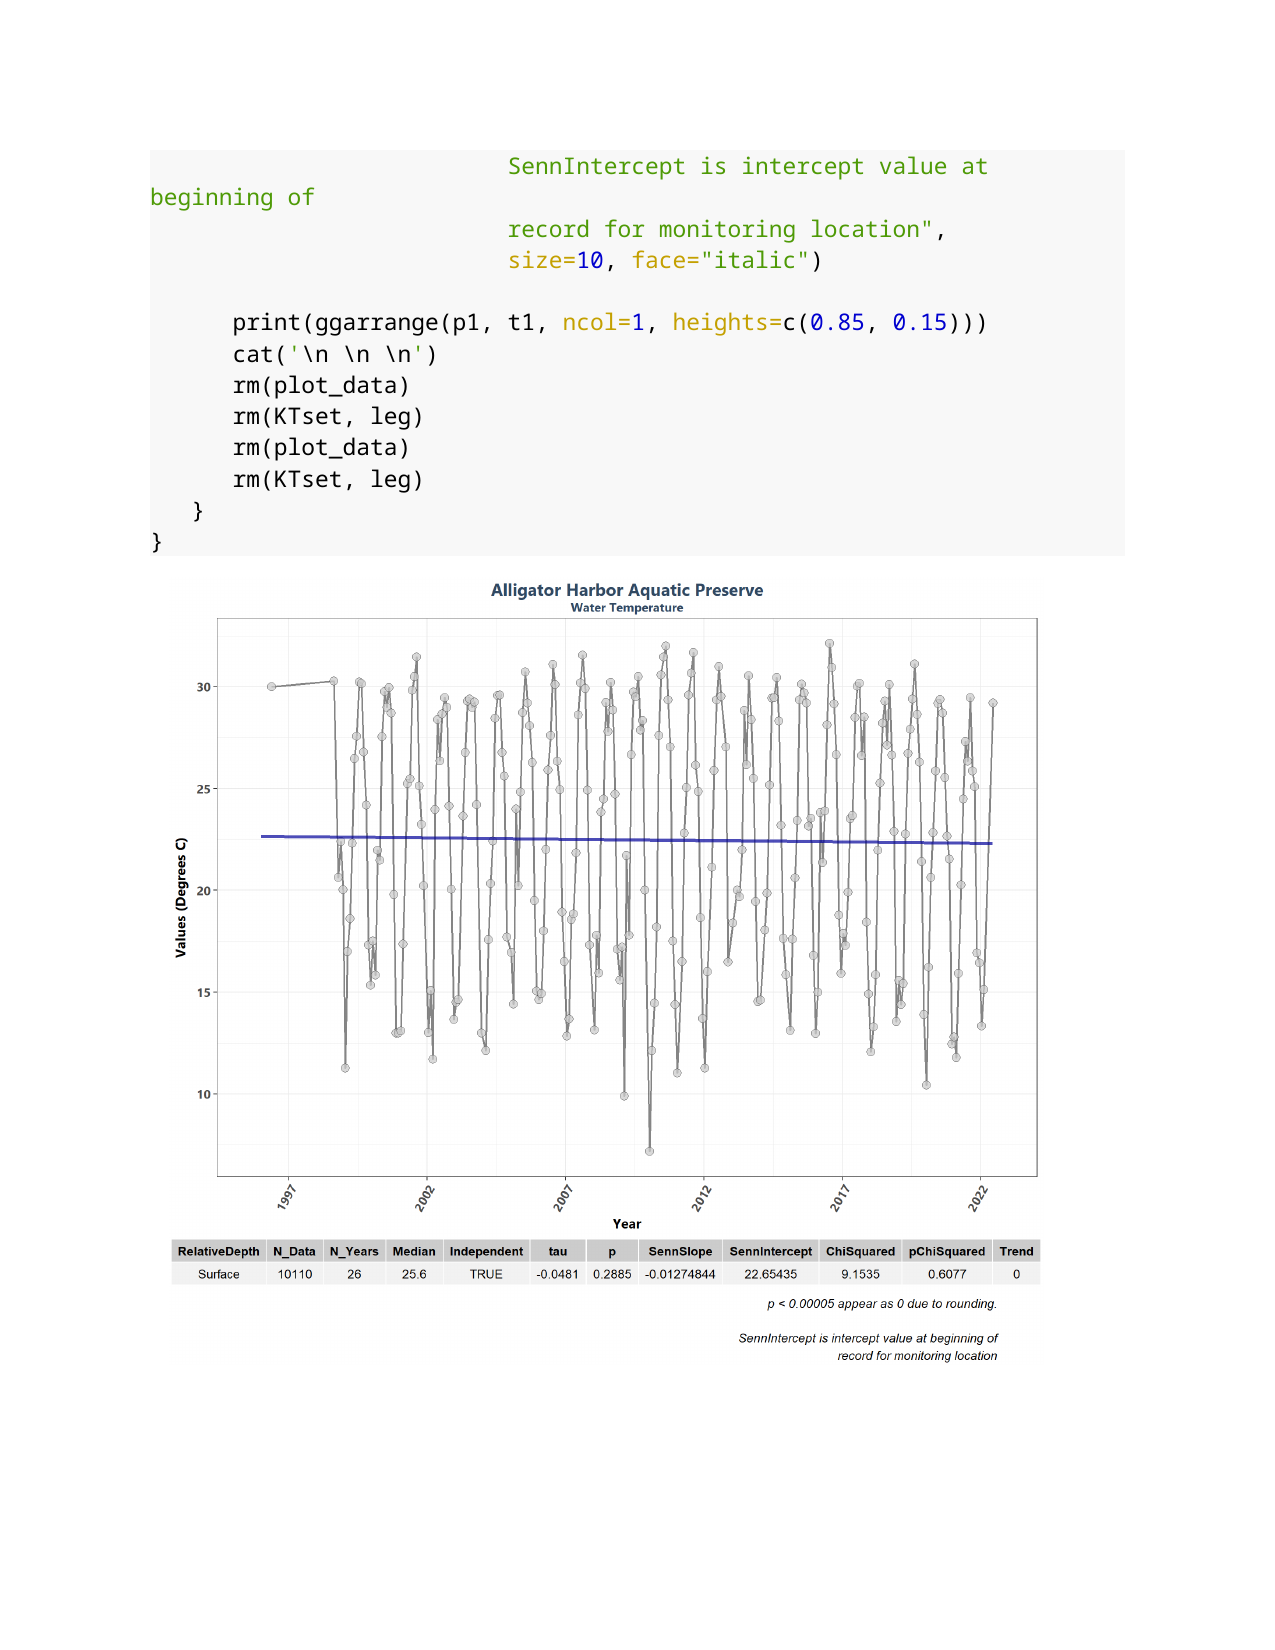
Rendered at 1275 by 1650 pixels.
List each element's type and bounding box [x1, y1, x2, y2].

text [150, 150, 1125, 556]
picture [168, 577, 1044, 1365]
